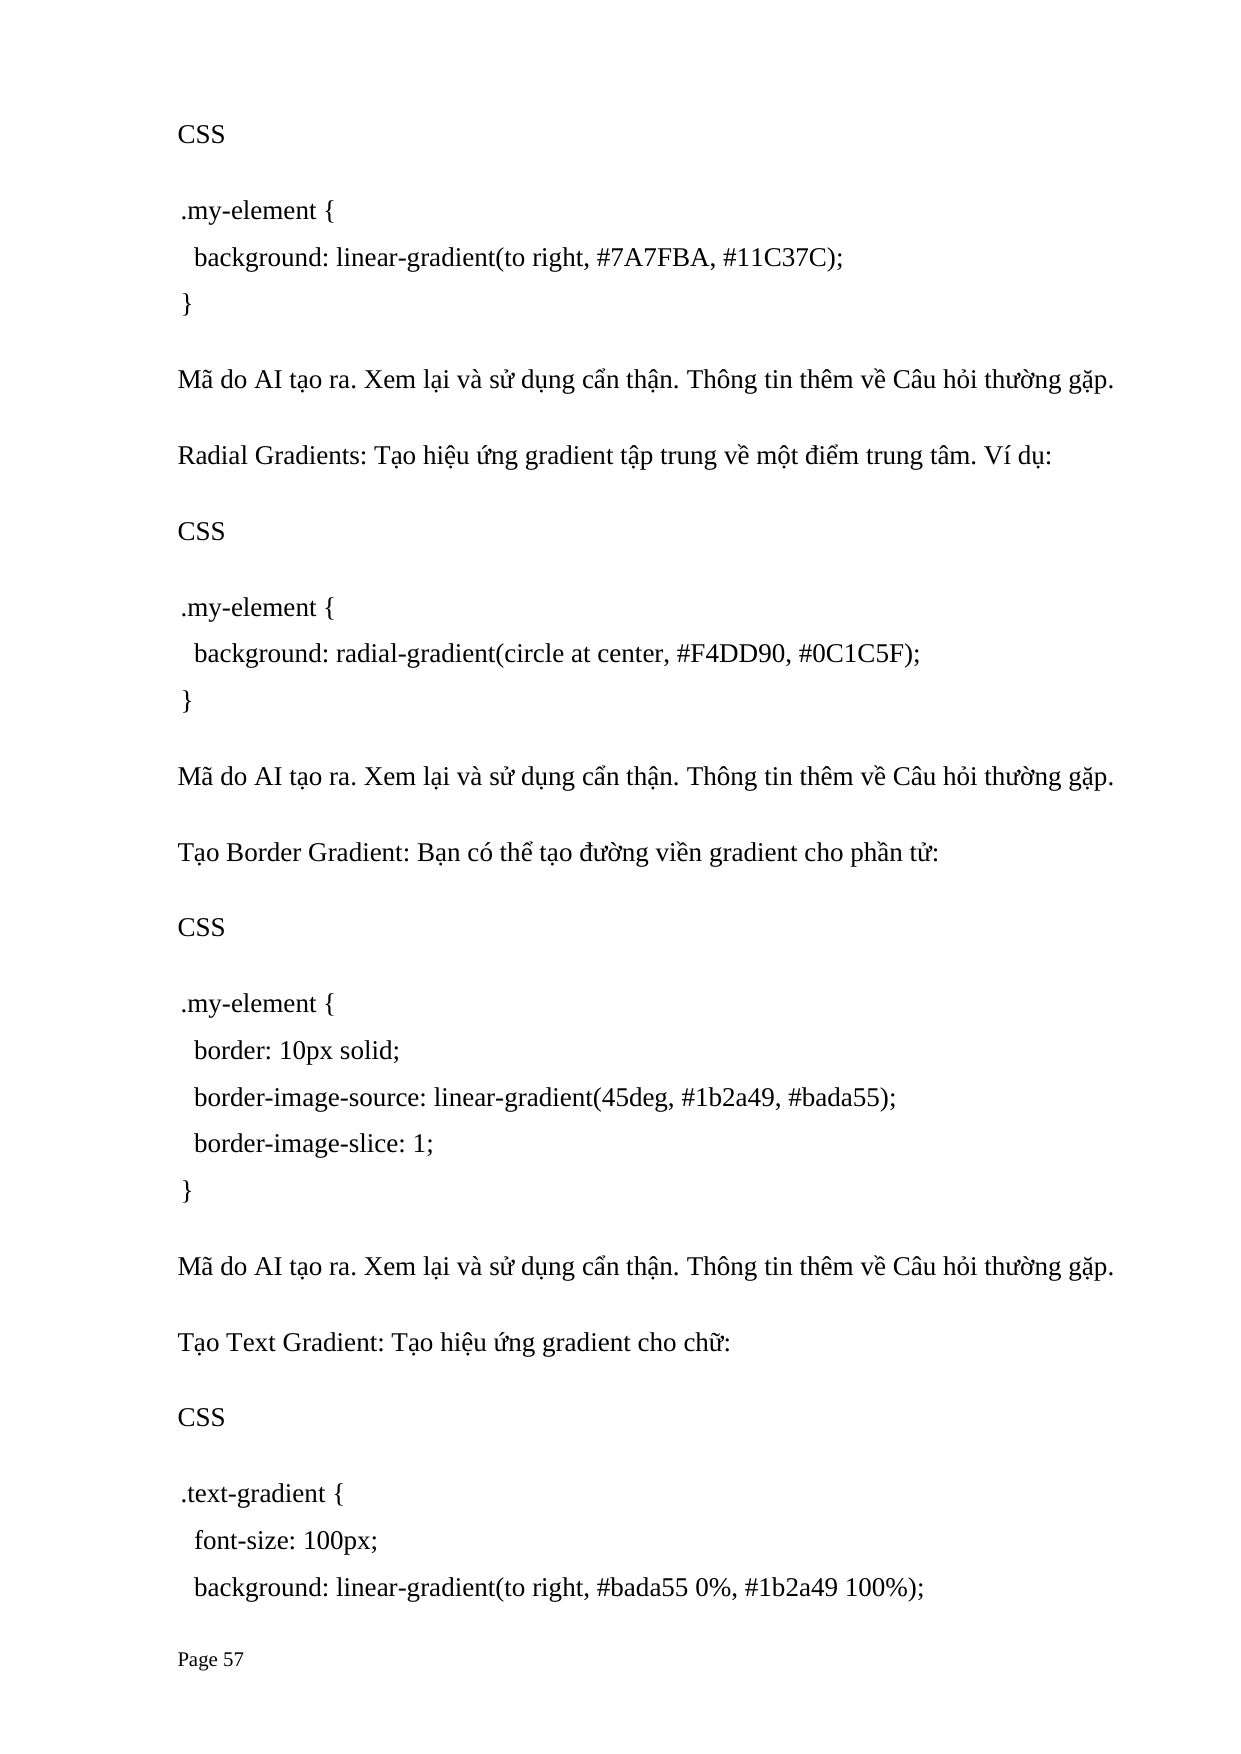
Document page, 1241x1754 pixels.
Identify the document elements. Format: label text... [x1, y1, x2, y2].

text background: linear-gradient(to right, #7A7FBA, #11C37C); [180, 241, 1148, 272]
text Tạo Border Gradient: Bạn có thể tạo đường viền gradient cho phần tử: [177, 836, 1152, 867]
text background: radial-gradient(circle at center, #F4DD90, #0C1C5F); [180, 637, 1148, 668]
text } [180, 1174, 1148, 1205]
text Radial Gradients: Tạo hiệu ứng gradient tập trung về một điểm trung tâm. Ví dụ: [177, 439, 1152, 470]
text font-size: 100px; [180, 1524, 1148, 1555]
text .my-element { [180, 987, 1148, 1018]
text border: 10px solid; [180, 1034, 1148, 1065]
text .text-gradient { [180, 1477, 1148, 1508]
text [177, 1250, 1152, 1281]
text .my-element { [180, 194, 1148, 225]
text } [180, 684, 1148, 715]
text background: linear-gradient(to right, #bada55 0%, #1b2a49 100%); [180, 1571, 1148, 1602]
text CSS [177, 911, 1152, 943]
text border-image-source: linear-gradient(45deg, #1b2a49, #bada55); [180, 1081, 1148, 1112]
text CSS [177, 1401, 1152, 1433]
text CSS [177, 515, 1152, 546]
text Mã do AI tạo ra. Xem lại và sử dụng cẩn thận. Thông tin thêm về Câu hỏi thường gặp. [177, 363, 1152, 394]
text CSS [177, 118, 1152, 149]
text .my-element { [180, 591, 1148, 622]
text border-image-slice: 1; [180, 1127, 1148, 1158]
text Tạo Text Gradient: Tạo hiệu ứng gradient cho chữ: [177, 1326, 1152, 1357]
text } [180, 287, 1148, 318]
text Mã do AI tạo ra. Xem lại và sử dụng cẩn thận. Thông tin thêm về Câu hỏi thường gặp. [177, 760, 1152, 791]
